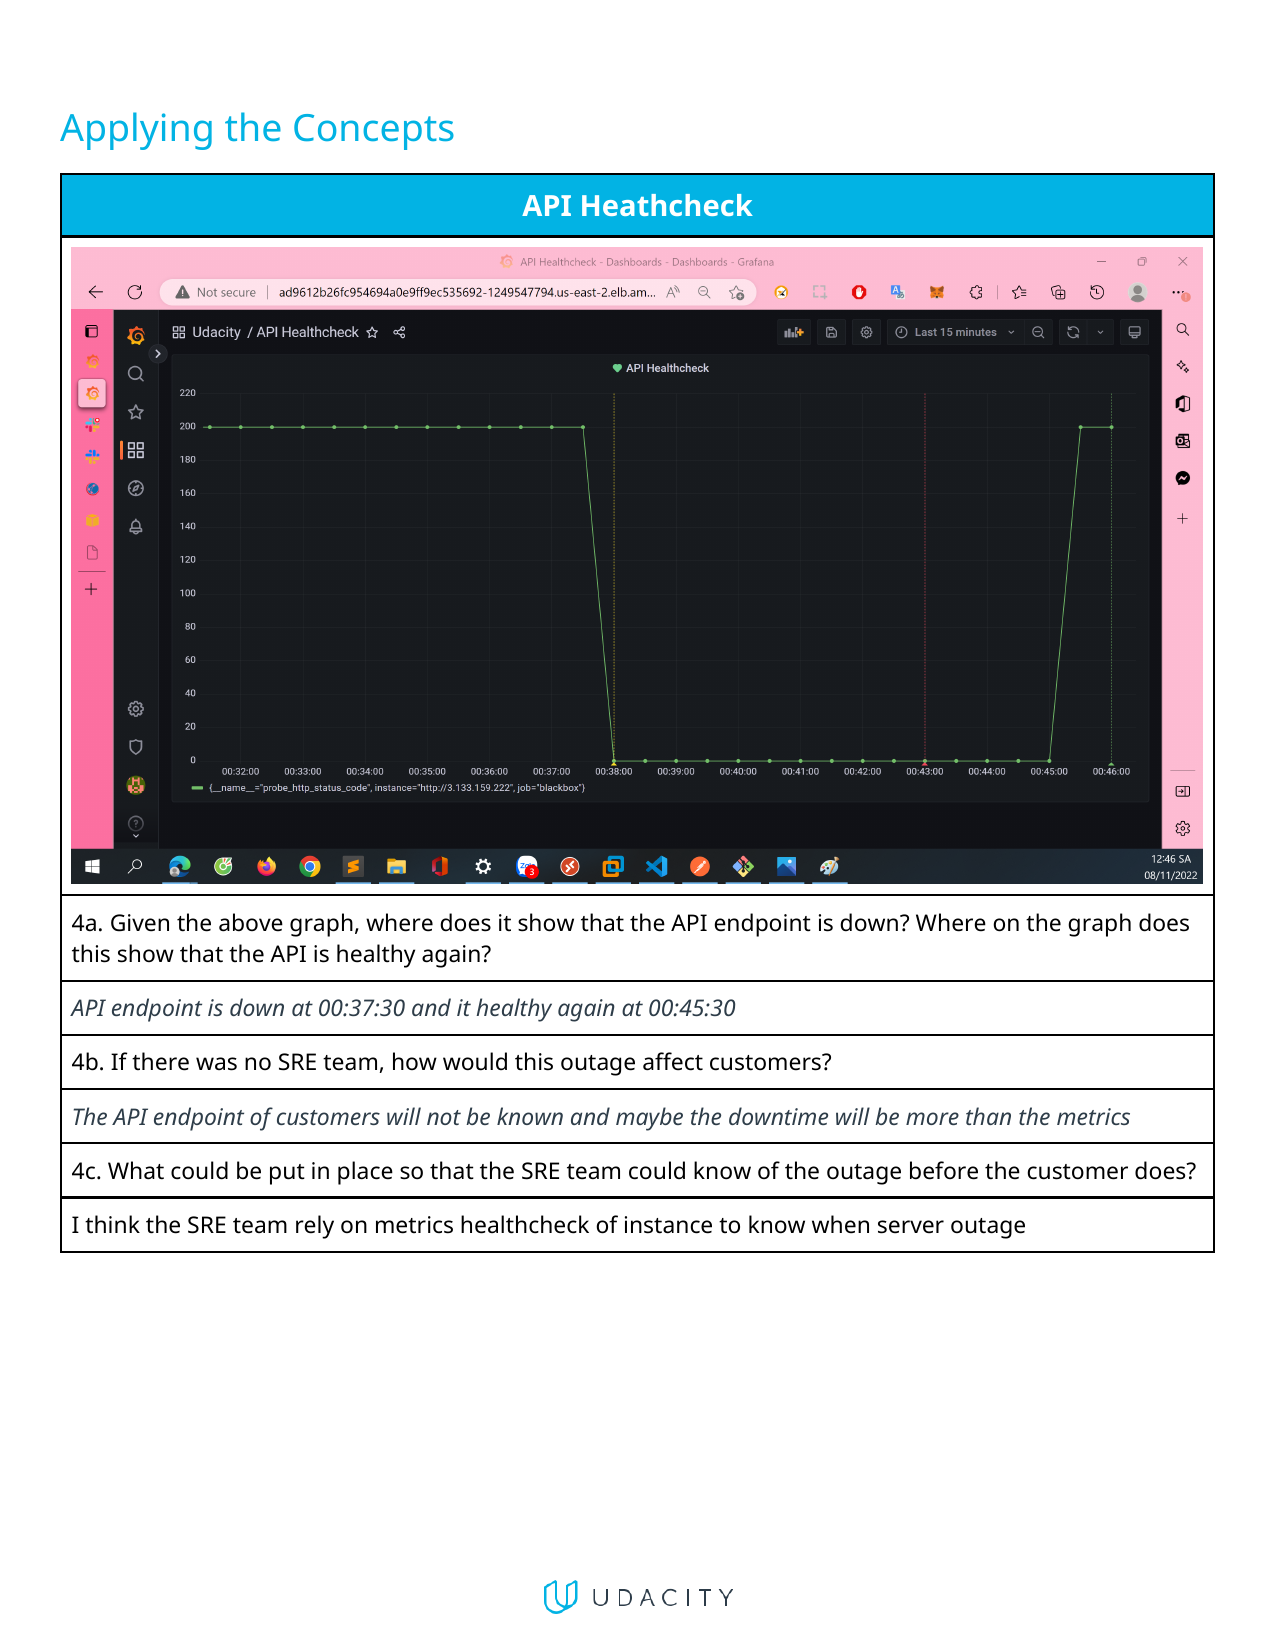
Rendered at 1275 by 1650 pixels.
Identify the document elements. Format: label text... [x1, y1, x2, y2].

table_cell I think the SRE team rely on metrics healthcheck of instance to know when server outage [62, 1199, 1213, 1251]
table_cell 4a. Given the above graph, where does it show that the API endpoint is down? Where on the graph does this show that the API is healthy again? [62, 896, 1213, 980]
table_cell 4c. What could be put in place so that the SRE team could know of the outage before the customer does? [62, 1144, 1213, 1196]
table_cell [62, 238, 1213, 894]
table_cell API endpoint is down at 00:37:30 and it healthy again at 00:45:30 [62, 982, 1213, 1034]
table_cell The API endpoint of customers will not be known and maybe the downtime will be more than the metrics [62, 1090, 1213, 1142]
picture [71, 247, 1203, 884]
subtitle Applying the Concepts [60, 102, 1215, 153]
table_header API Heathcheck [62, 175, 1213, 235]
table_cell 4b. If there was no SRE team, how would this outage affect customers? [62, 1036, 1213, 1088]
picture [510, 1546, 765, 1647]
